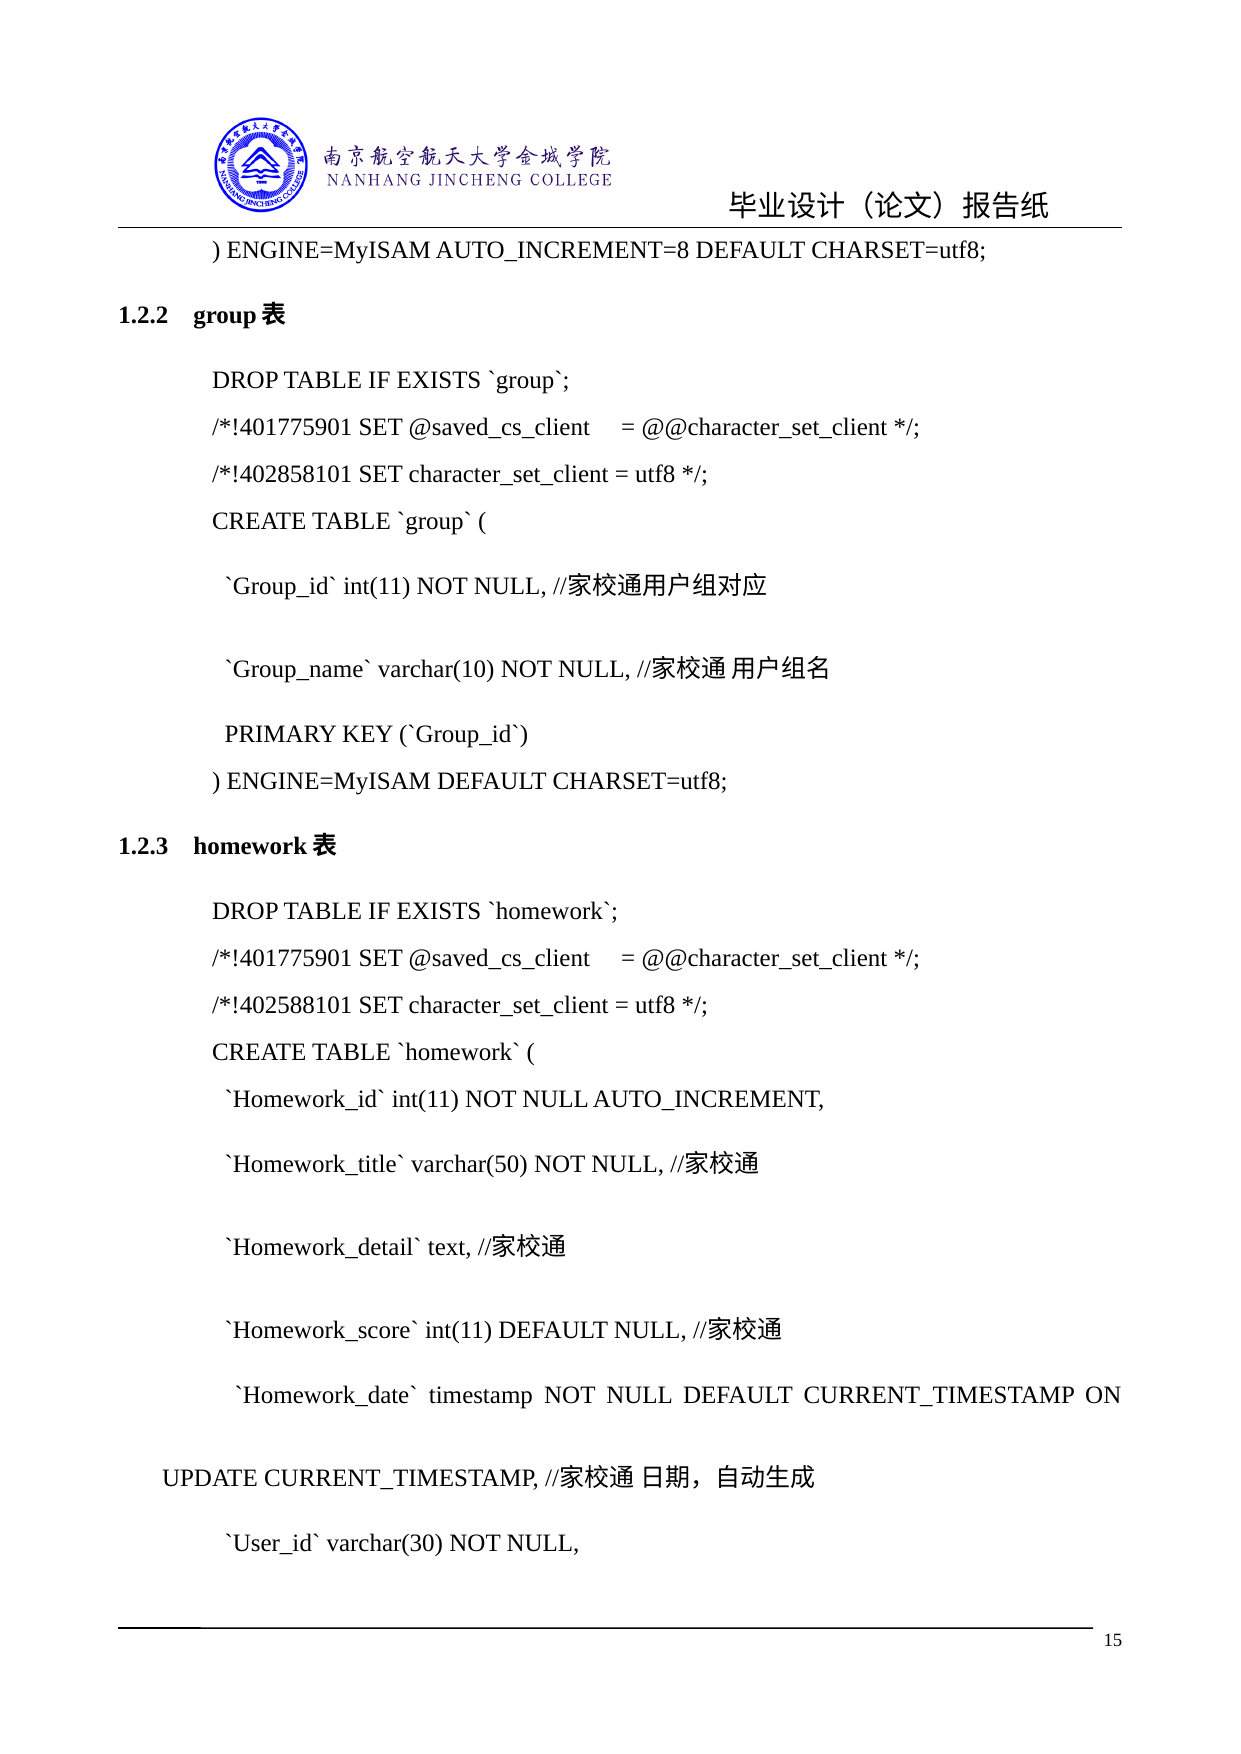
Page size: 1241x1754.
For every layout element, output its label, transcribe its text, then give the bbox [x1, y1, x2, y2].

text PRIMARY KEY (`Group_id`) [162, 717, 1122, 750]
text /*!402858101 SET character_set_client = utf8 */; [162, 457, 1122, 490]
list homework表 [118, 811, 1122, 876]
text `Homework_score` int(11) DEFAULT NULL, //家校通 [162, 1295, 1122, 1360]
text `Homework_detail` text, //家校通 [162, 1212, 1122, 1277]
list group表 [118, 281, 1122, 346]
text ) ENGINE=MyISAM DEFAULT CHARSET=utf8; [162, 764, 1122, 797]
text `Group_id` int(11) NOT NULL, //家校通用户组对应 [162, 551, 1122, 616]
text CREATE TABLE `group` ( [162, 504, 1122, 537]
text `Homework_title` varchar(50) NOT NULL, //家校通 [162, 1129, 1122, 1194]
text /*!401775901 SET @saved_cs_client = @@character_set_client */; [162, 411, 1122, 443]
text DROP TABLE IF EXISTS `group`; [162, 364, 1122, 396]
text /*!401775901 SET @saved_cs_client = @@character_set_client */; [162, 941, 1122, 974]
text CREATE TABLE `homework` ( [162, 1035, 1122, 1067]
text DROP TABLE IF EXISTS `homework`; [162, 894, 1122, 927]
text ) ENGINE=MyISAM AUTO_INCREMENT=8 DEFAULT CHARSET=utf8; [162, 234, 1122, 266]
text /*!402588101 SET character_set_client = utf8 */; [162, 988, 1122, 1021]
text `User_id` varchar(30) NOT NULL, [162, 1526, 1122, 1559]
text `Group_name` varchar(10) NOT NULL, //家校通 用户组名 [162, 634, 1122, 699]
text `Homework_date` timestamp NOT NULL DEFAULT CURRENT_TIMESTAMP ON UPDATE CURRENT_TIMESTAMP, //家校通 日期，自动生成 [162, 1378, 1122, 1508]
text `Homework_id` int(11) NOT NULL AUTO_INCREMENT, [162, 1082, 1122, 1114]
picture [191, 112, 635, 217]
